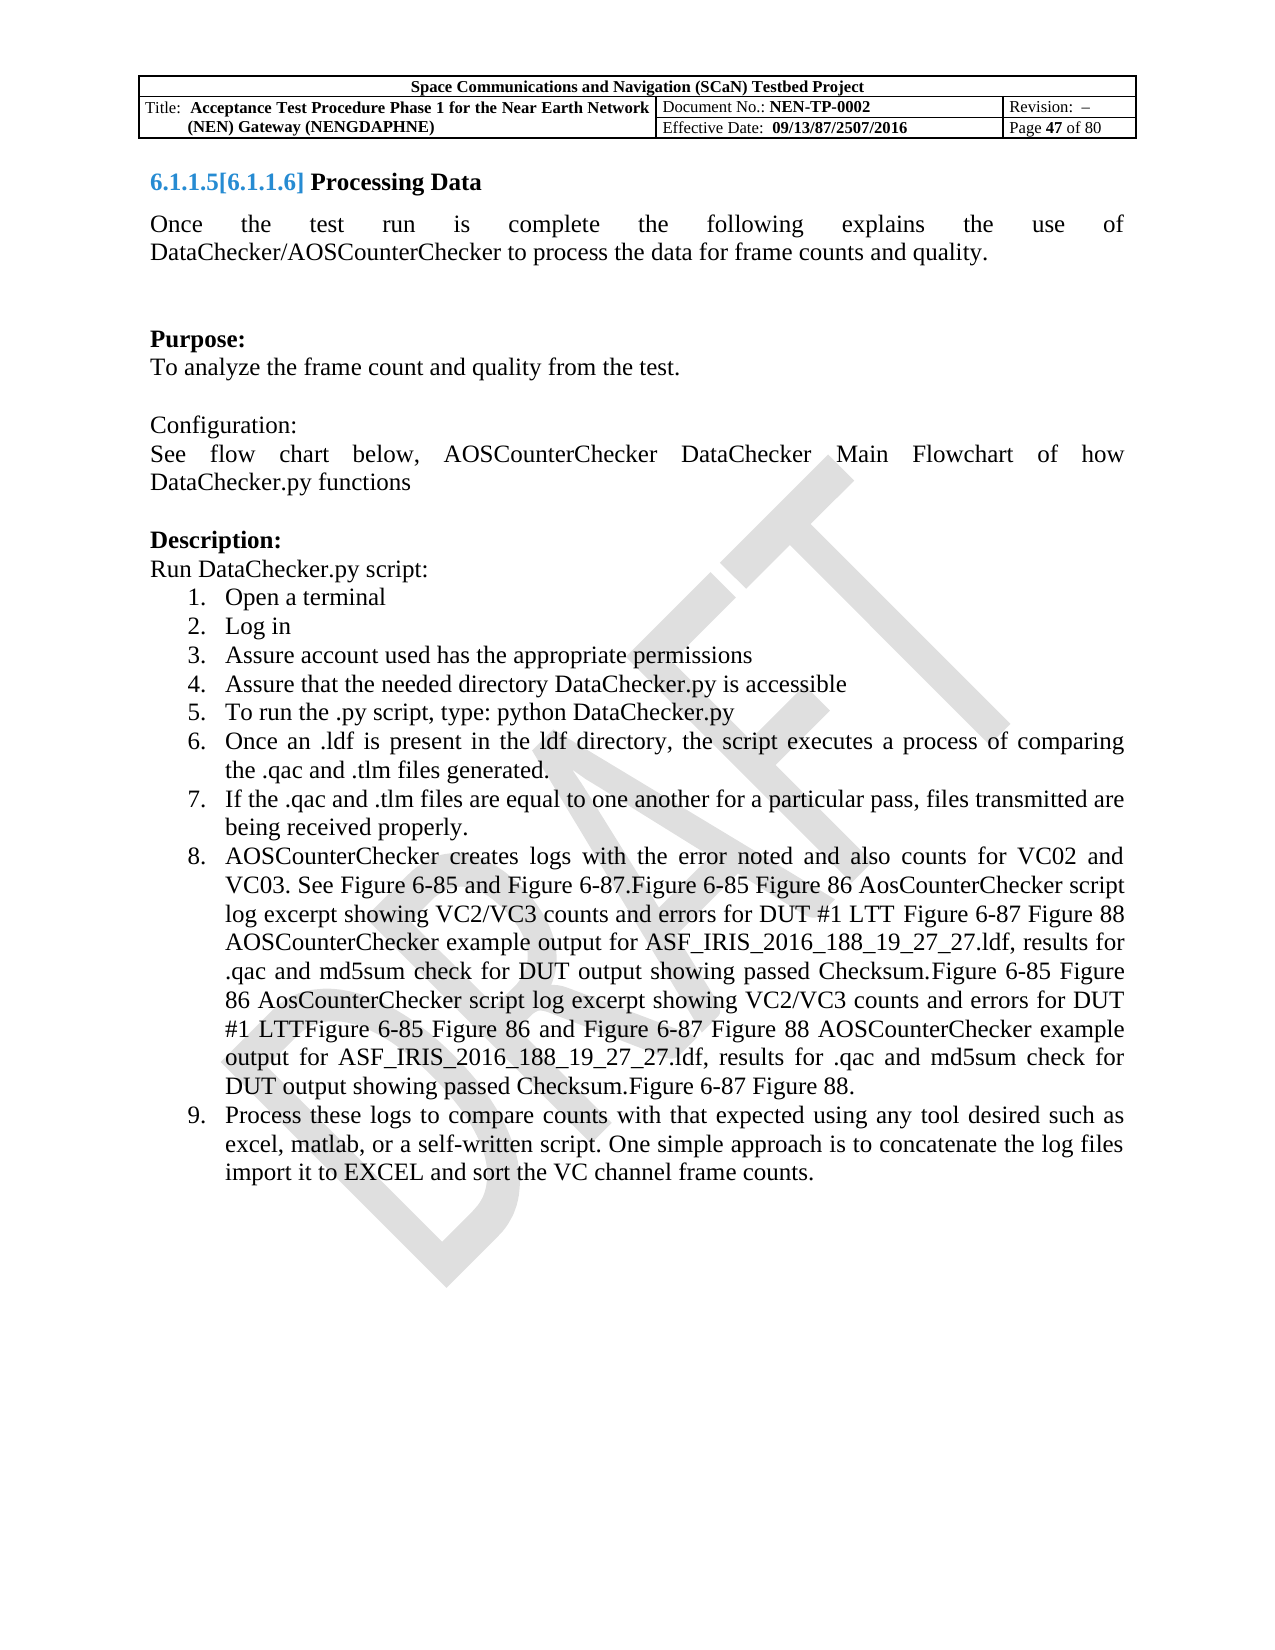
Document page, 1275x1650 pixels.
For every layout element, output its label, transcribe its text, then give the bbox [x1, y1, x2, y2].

list Process these logs to compare counts with that expected using any tool desired such as excel, matlab, or a self-written script. One simple approach is to concatenate the log files import it to EXCEL and sort the VC channel frame counts. [187, 1100, 1125, 1186]
list Assure account used has the appropriate permissions [187, 640, 1125, 669]
text Description: [150, 525, 1125, 554]
text Purpose: [150, 324, 1125, 352]
subtitle Processing Data [150, 167, 1125, 196]
text See flow chart below, AOSCounterChecker DataChecker Main Flowchart of how DataChecker.py functions [150, 439, 1125, 496]
text Once the test run is complete the following explains the use of DataChecker/AOSCounterChecker to process the data for frame counts and quality. [150, 209, 1125, 266]
list AOSCounterChecker creates logs with the error noted and also counts for VC02 and VC03. See [187, 841, 1125, 1100]
text Configuration: [150, 410, 1125, 439]
text To analyze the frame count and quality from the test. [150, 352, 1125, 381]
list Open a terminal [187, 582, 1125, 611]
list If the .qac and .tlm files are equal to one another for a particular pass, files transmitted are being received properly. [187, 784, 1125, 841]
list Assure that the needed directory DataChecker.py is accessible [187, 669, 1125, 697]
text Run DataChecker.py script: [150, 554, 1125, 582]
list To run the .py script, type: python DataChecker.py [187, 697, 1125, 726]
list Once an .ldf is present in the ldf directory, the script executes a process of comparing the .qac and .tlm files generated. [187, 726, 1125, 784]
list Log in [187, 611, 1125, 640]
